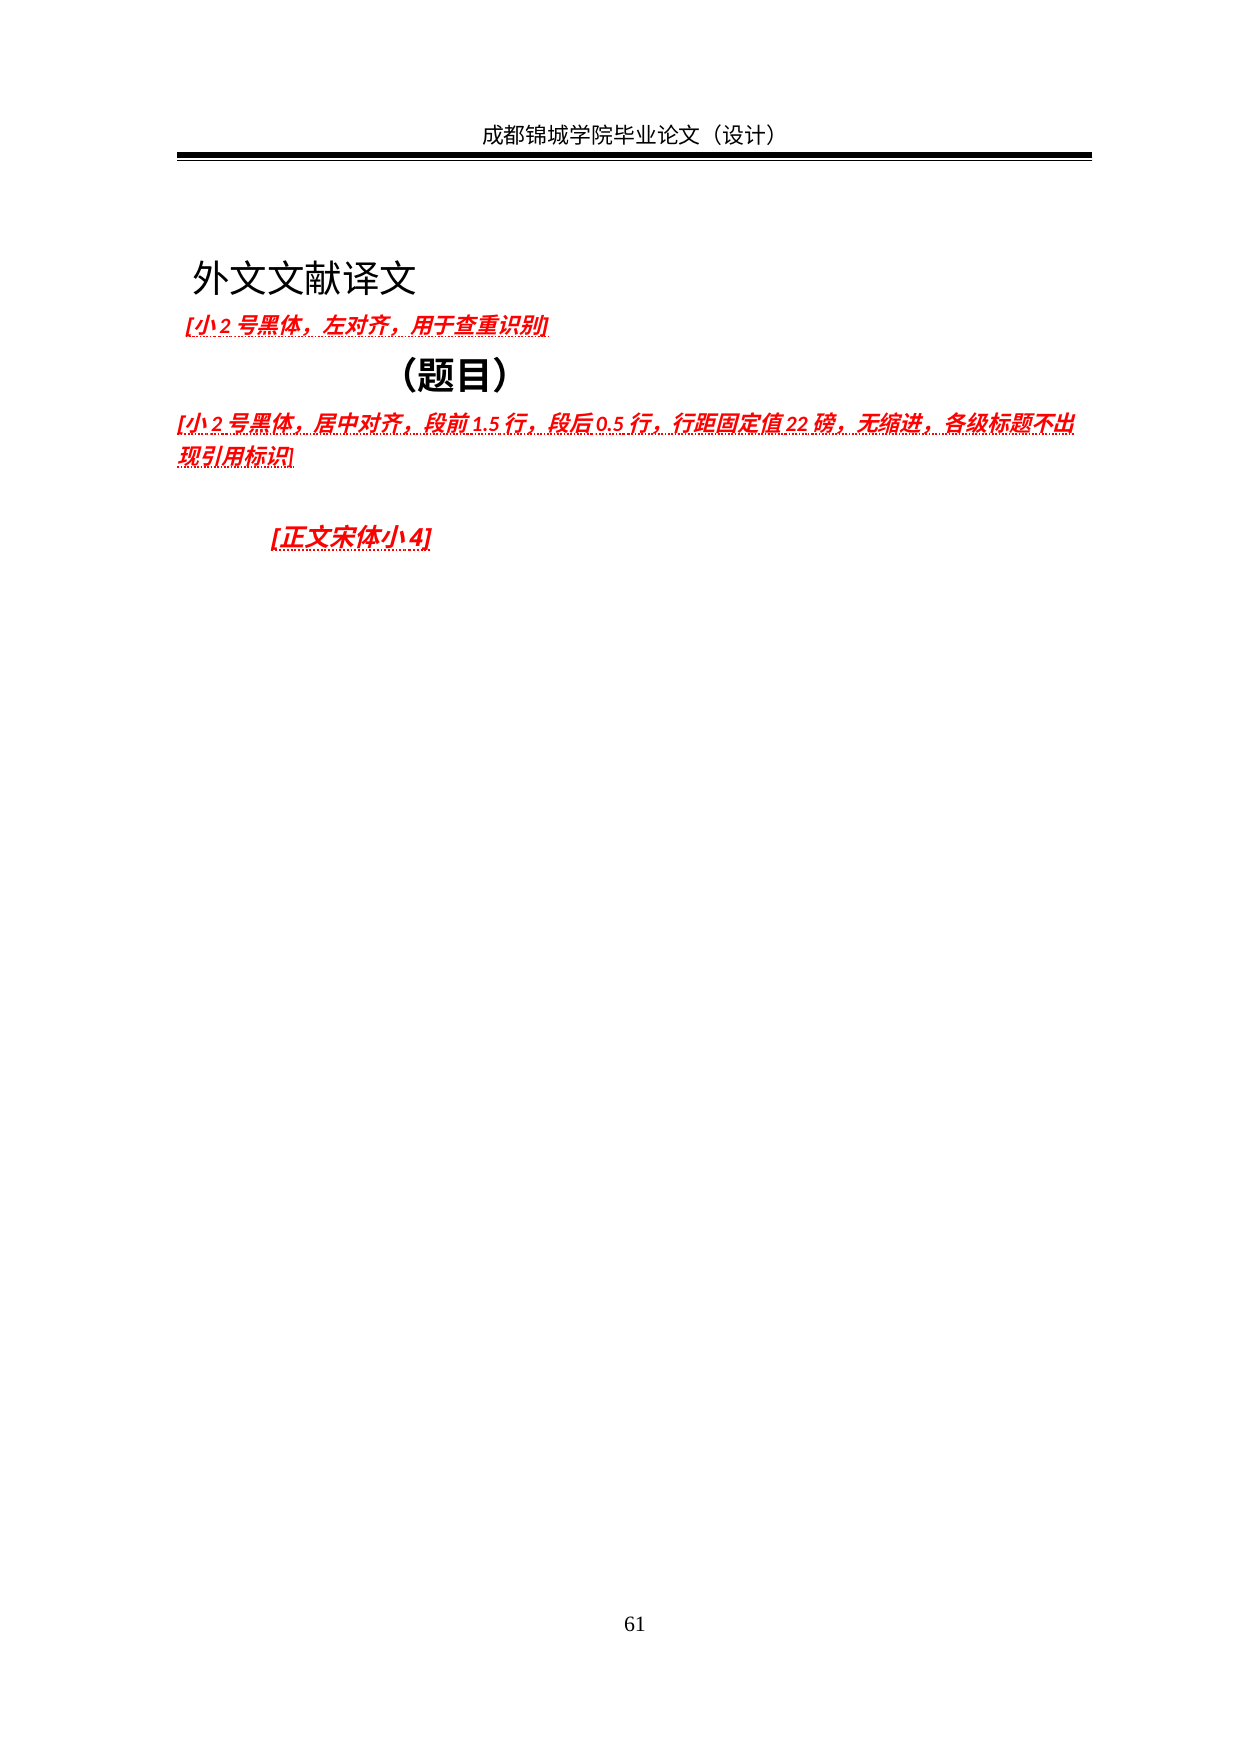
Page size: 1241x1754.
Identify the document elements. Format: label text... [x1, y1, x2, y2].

text [小2号黑体，左对齐，用于查重识别] [177, 308, 1092, 341]
text 外文文献译文 [177, 243, 1092, 308]
text [小2号黑体，居中对齐，段前1.5行，段后0.5行，行距固定值22磅，无缩进，各级标题不出现引用标识] [177, 406, 1092, 471]
text [正文宋体小4] [221, 503, 1092, 568]
text （题目） [177, 341, 1092, 406]
